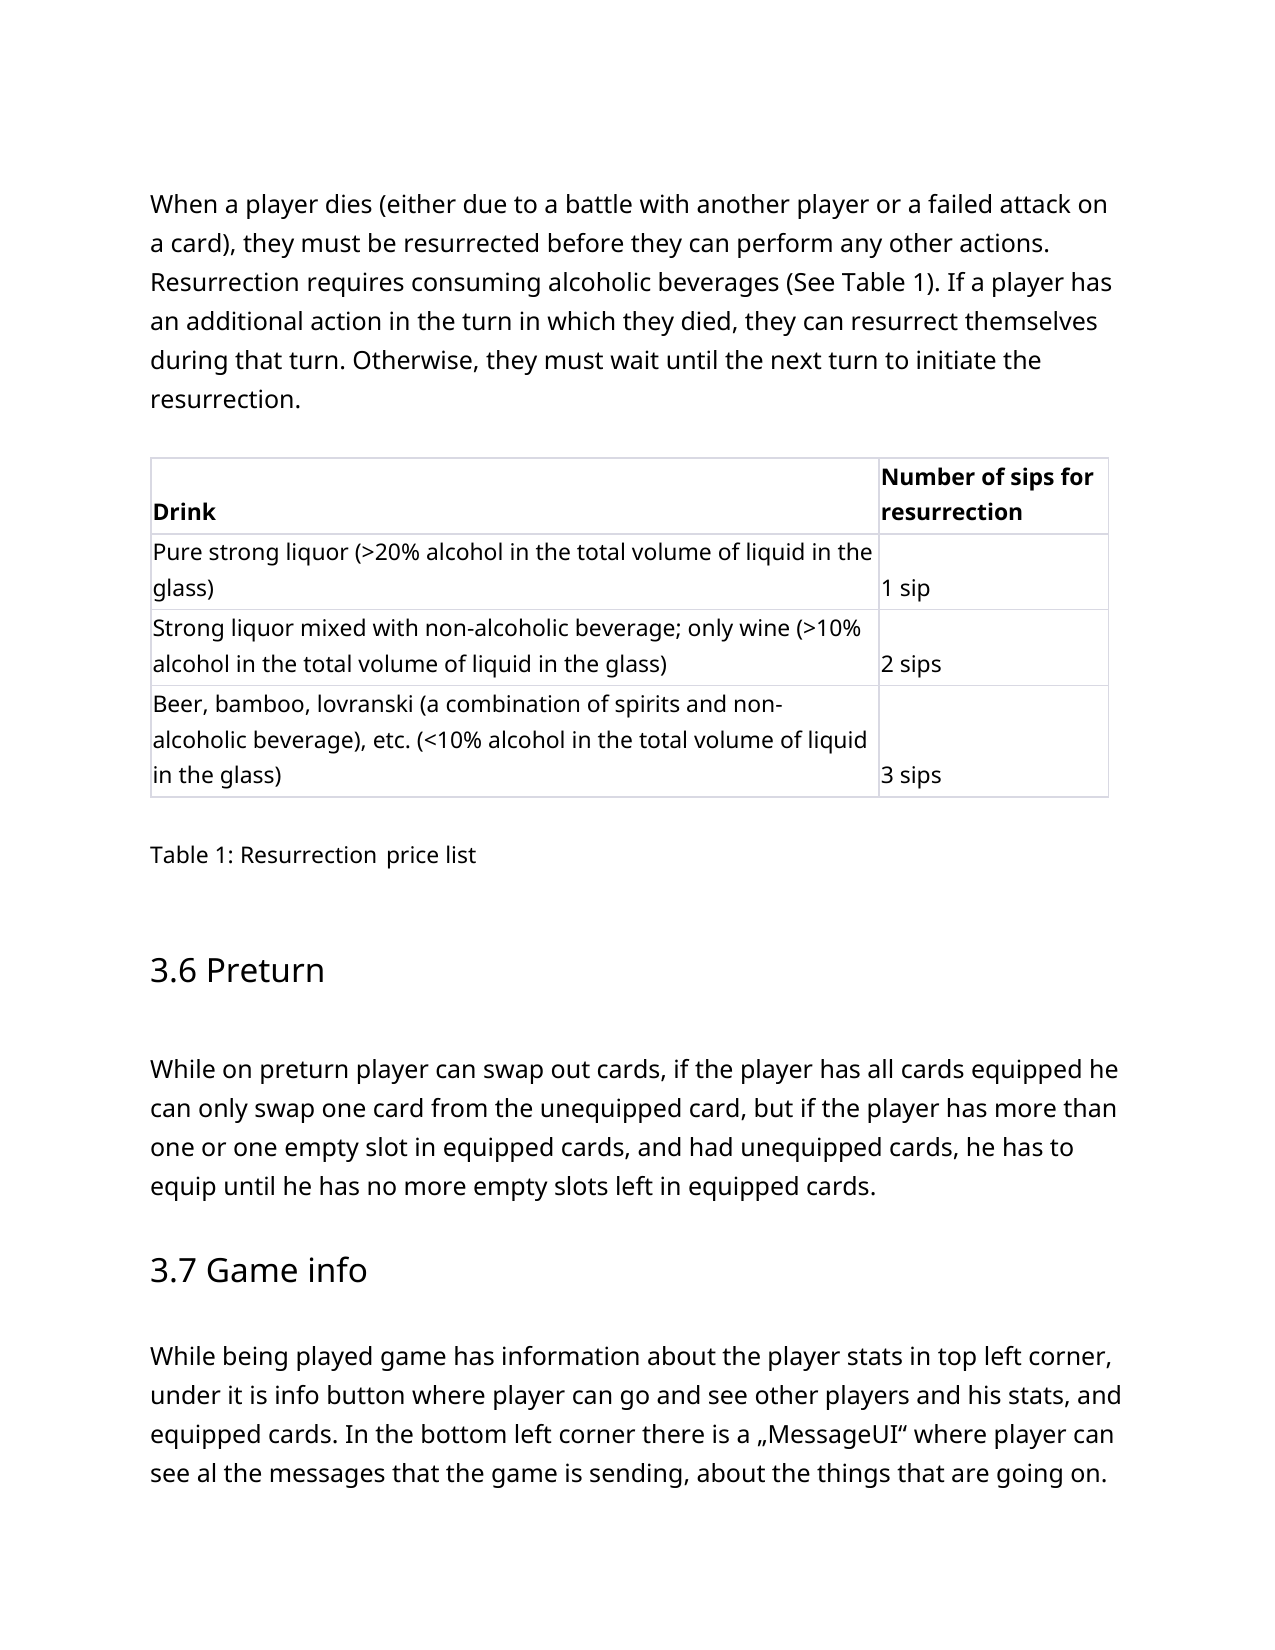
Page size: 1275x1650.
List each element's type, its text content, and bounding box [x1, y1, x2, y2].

table_cell 2 sips [880, 610, 1108, 684]
table_header Drink [152, 459, 878, 533]
text When a player dies (either due to a battle with another player or a failed attack on a card), they must be resurrected before they can perform any other actions. Resurrection requires consuming alcoholic beverages (See Table 1). If a player has an additional action in the turn in which they died, they can resurrect themselves during that turn. Otherwise, they must wait until the next turn to initiate the resurrection. [150, 150, 1125, 416]
text Table 1: Resurrection price list [377, 834, 1125, 870]
table_cell 3 sips [880, 686, 1108, 796]
text Table 1: Resurrection price list [150, 834, 377, 870]
table_cell Beer, bamboo, lovranski (a combination of spirits and non-alcoholic beverage), etc. (<10% alcohol in the total volume of liquid in the glass) [152, 686, 878, 796]
text 3.7 Game info [150, 1247, 1125, 1293]
table_cell Pure strong liquor (>20% alcohol in the total volume of liquid in the glass) [152, 535, 878, 609]
table_cell Strong liquor mixed with non-alcoholic beverage; only wine (>10% alcohol in the total volume of liquid in the glass) [152, 610, 878, 684]
text 3.6 Preturn [150, 947, 1125, 992]
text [150, 1339, 1125, 1490]
table_header Number of sips for resurrection [880, 459, 1108, 533]
text While on preturn player can swap out cards, if the player has all cards equipped he can only swap one card from the unequipped card, but if the player has more than one or one empty slot in equipped cards, and had unequipped cards, he has to equip until he has no more empty slots left in equipped cards. [150, 1051, 1125, 1203]
table_cell 1 sip [880, 535, 1108, 609]
